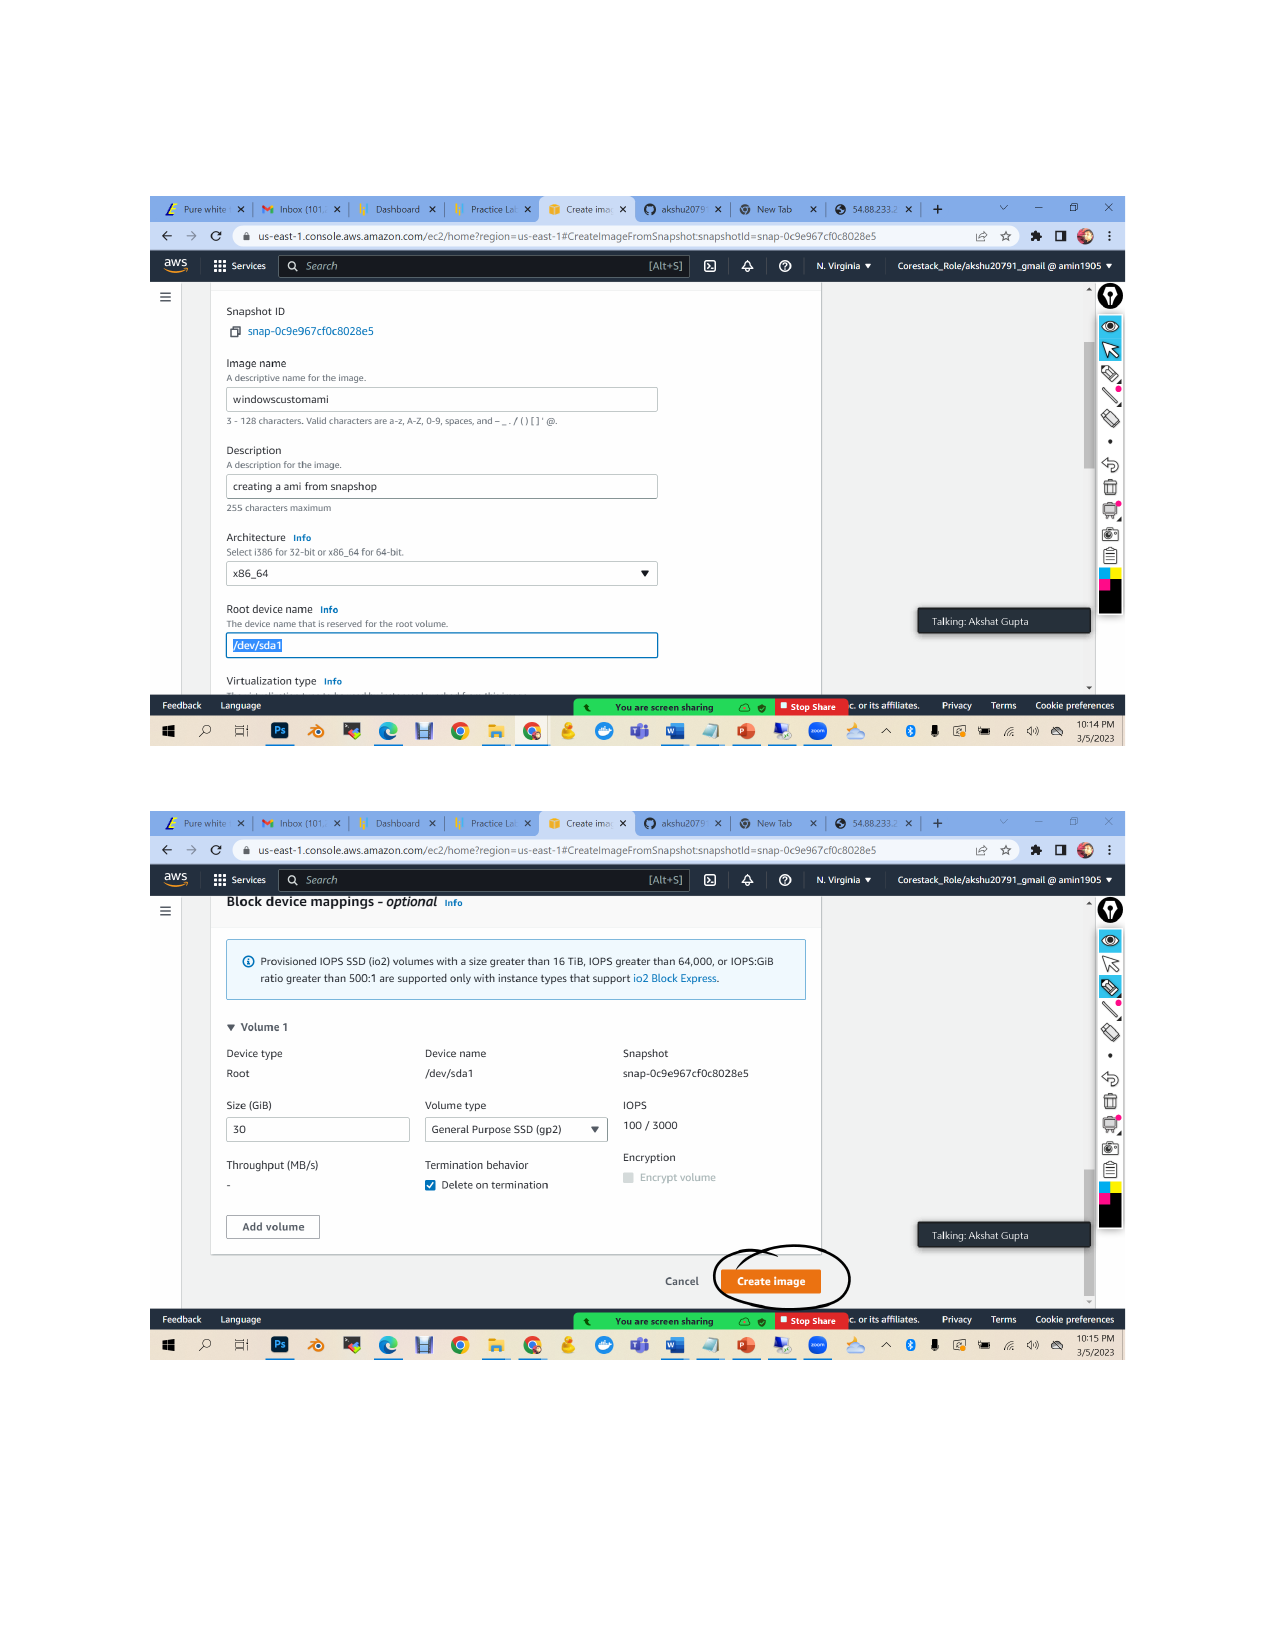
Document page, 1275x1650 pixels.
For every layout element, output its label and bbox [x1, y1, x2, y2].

picture [150, 811, 1125, 1360]
picture [150, 196, 1125, 746]
